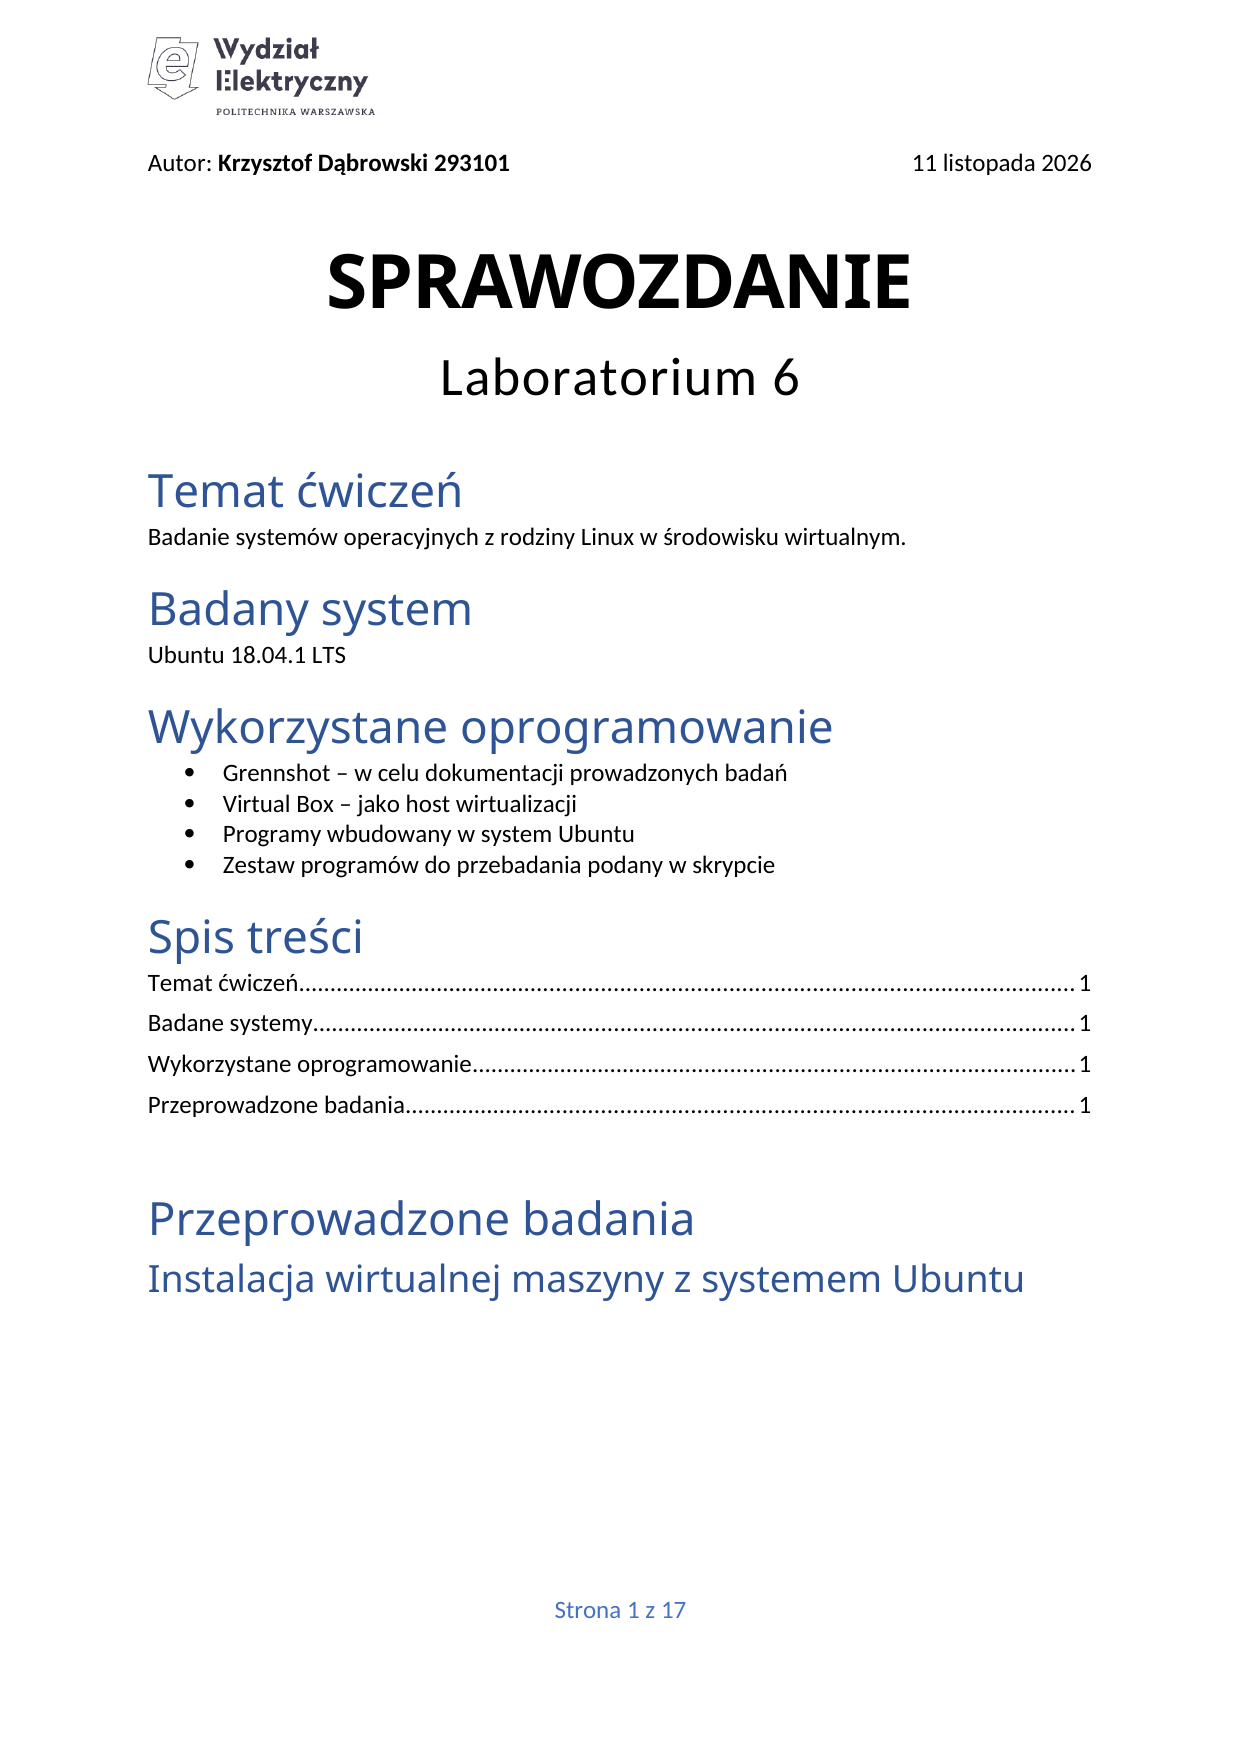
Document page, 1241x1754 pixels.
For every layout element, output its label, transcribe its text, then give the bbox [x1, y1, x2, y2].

list Programy wbudowany w system Ubuntu [185, 818, 1093, 849]
list Grennshot – w celu dokumentacji prowadzonych badań [185, 757, 1093, 788]
list Virtual Box – jako host wirtualizacji [185, 788, 1093, 818]
subtitle Temat ćwiczeń [148, 459, 1093, 521]
subtitle Wykorzystane oprogramowanie [148, 695, 1093, 757]
subtitle Przeprowadzone badania [148, 1186, 1093, 1248]
list Zestaw programów do przebadania podany w skrypcie [185, 849, 1093, 879]
subtitle Badany system [148, 577, 1093, 639]
text Ubuntu 18.04.1 LTS [148, 639, 1093, 670]
picture [147, 37, 375, 115]
subtitle Instalacja wirtualnej maszyny z systemem Ubuntu [148, 1252, 1093, 1303]
text Autor: Krzysztof Dąbrowski 293101 20 grudnia 2018 [148, 148, 1093, 178]
subtitle Laboratorium 6 [148, 343, 1093, 409]
text Badanie systemów operacyjnych z rodziny Linux w środowisku wirtualnym. [148, 521, 1093, 552]
